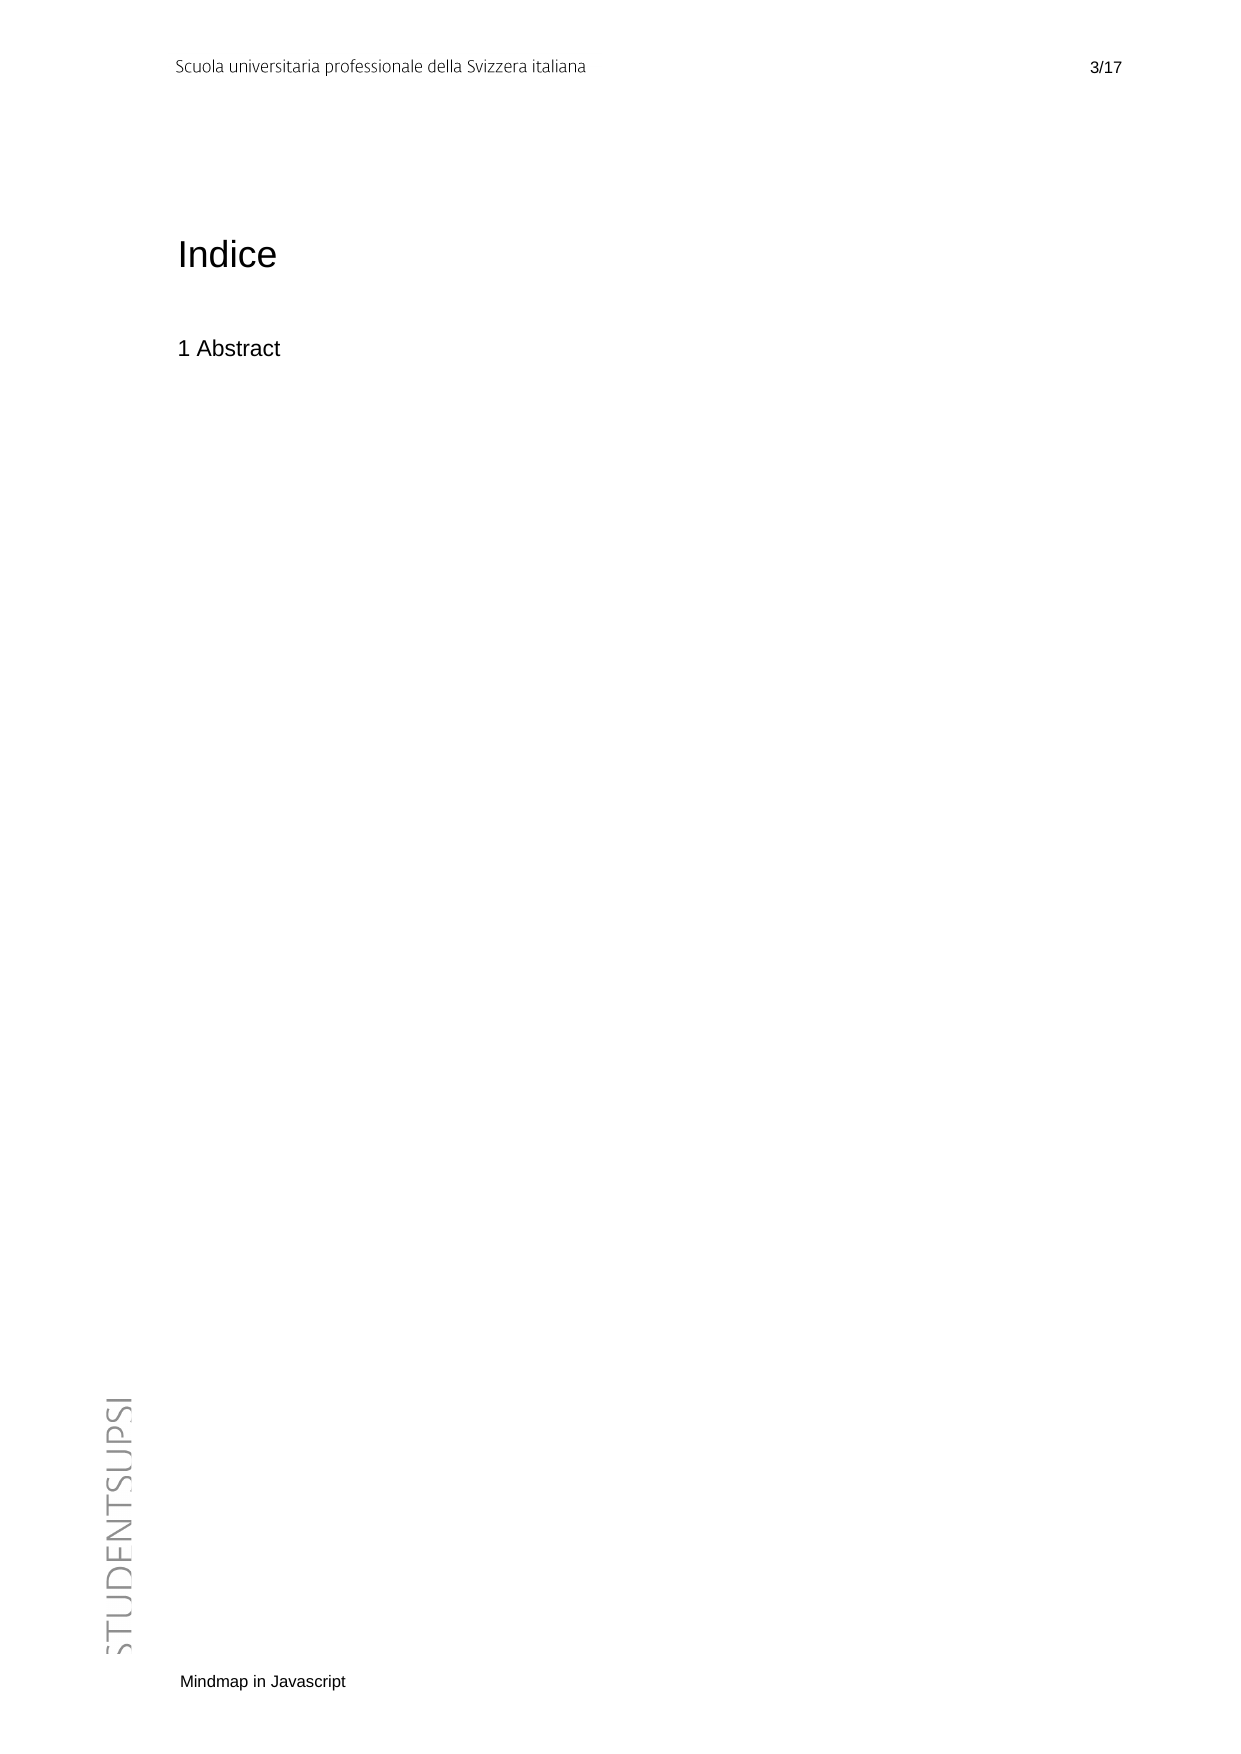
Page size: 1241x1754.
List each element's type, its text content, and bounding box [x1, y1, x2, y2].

text Indice [177, 232, 1122, 275]
text 1 Abstract [177, 335, 1122, 361]
picture [168, 53, 602, 80]
picture [106, 1399, 132, 1654]
